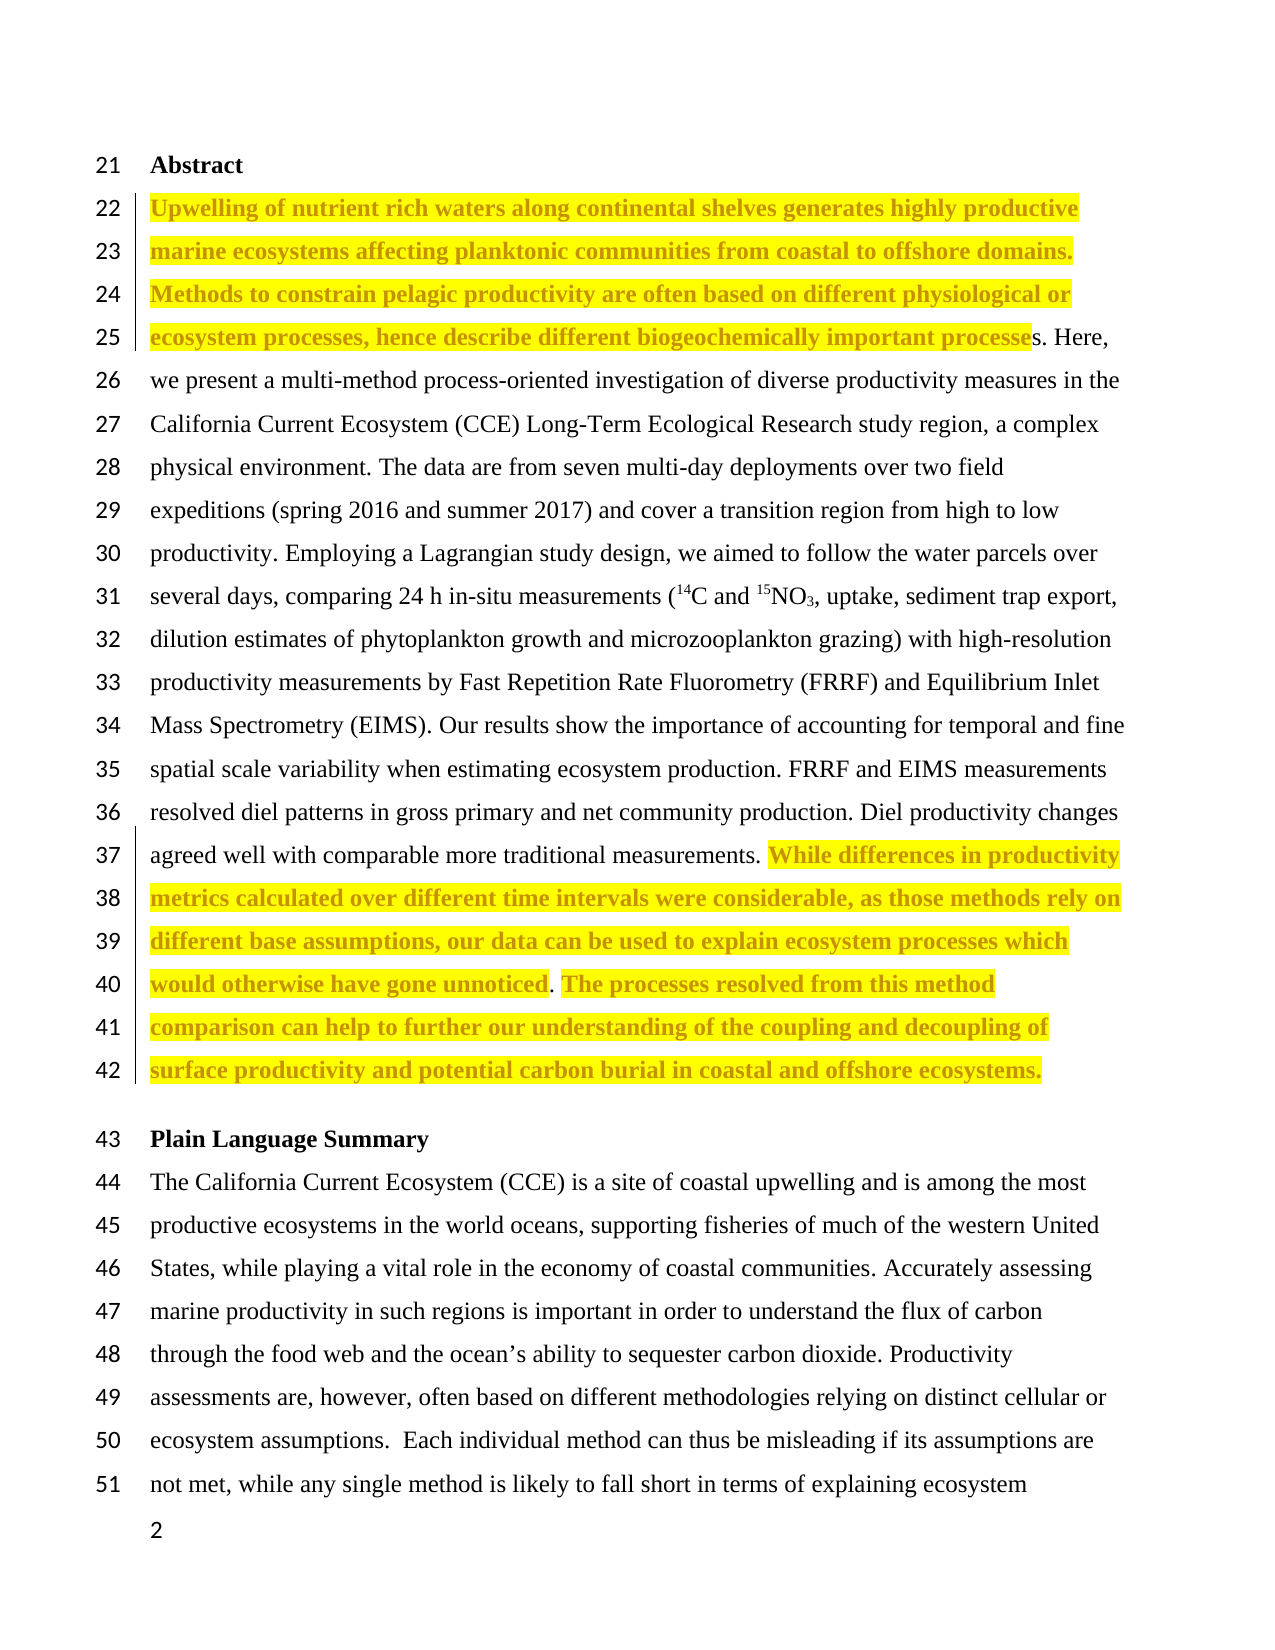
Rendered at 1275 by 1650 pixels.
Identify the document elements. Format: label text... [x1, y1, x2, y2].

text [150, 1167, 1125, 1497]
text Upwelling of nutrient rich waters along continental shelves generates highly productive marine ecosystems affecting planktonic communities from coastal to offshore domains. Methods to constrain pelagic productivity are often based on different physiological or ecosystem processes, hence describe different biogeochemically important processes. Here, we present a multi-method process-oriented investigation of diverse productivity measures in the California Current Ecosystem (CCE) Long-Term Ecological Research study region, a complex physical environment. The data are from seven multi-day deployments over two field expeditions (spring 2016 and summer 2017) and cover a transition region from high to low productivity. Employing a Lagrangian study design, we aimed to follow the water parcels over several days, comparing 24 h in-situ measurements (14C and 15NO3, uptake, sediment trap export, dilution estimates of phytoplankton growth and microzooplankton grazing) with high-resolution productivity measurements by Fast Repetition Rate Fluorometry (FRRF) and Equilibrium Inlet Mass Spectrometry (EIMS). Our results show the importance of accounting for temporal and fine spatial scale variability when estimating ecosystem production. FRRF and EIMS measurements resolved diel patterns in gross primary and net community production. Diel productivity changes agreed well with comparable more traditional measurements. While differences in productivity metrics calculated over different time intervals were considerable, as those methods rely on different base assumptions, our data can be used to explain ecosystem processes which would otherwise have gone unnoticed. The processes resolved from this method comparison can help to further our understanding of the coupling and decoupling of surface productivity and potential carbon burial in coastal and offshore ecosystems. [150, 193, 1125, 1084]
text Plain Language Summary [150, 1124, 1125, 1152]
text Abstract [150, 150, 1125, 179]
